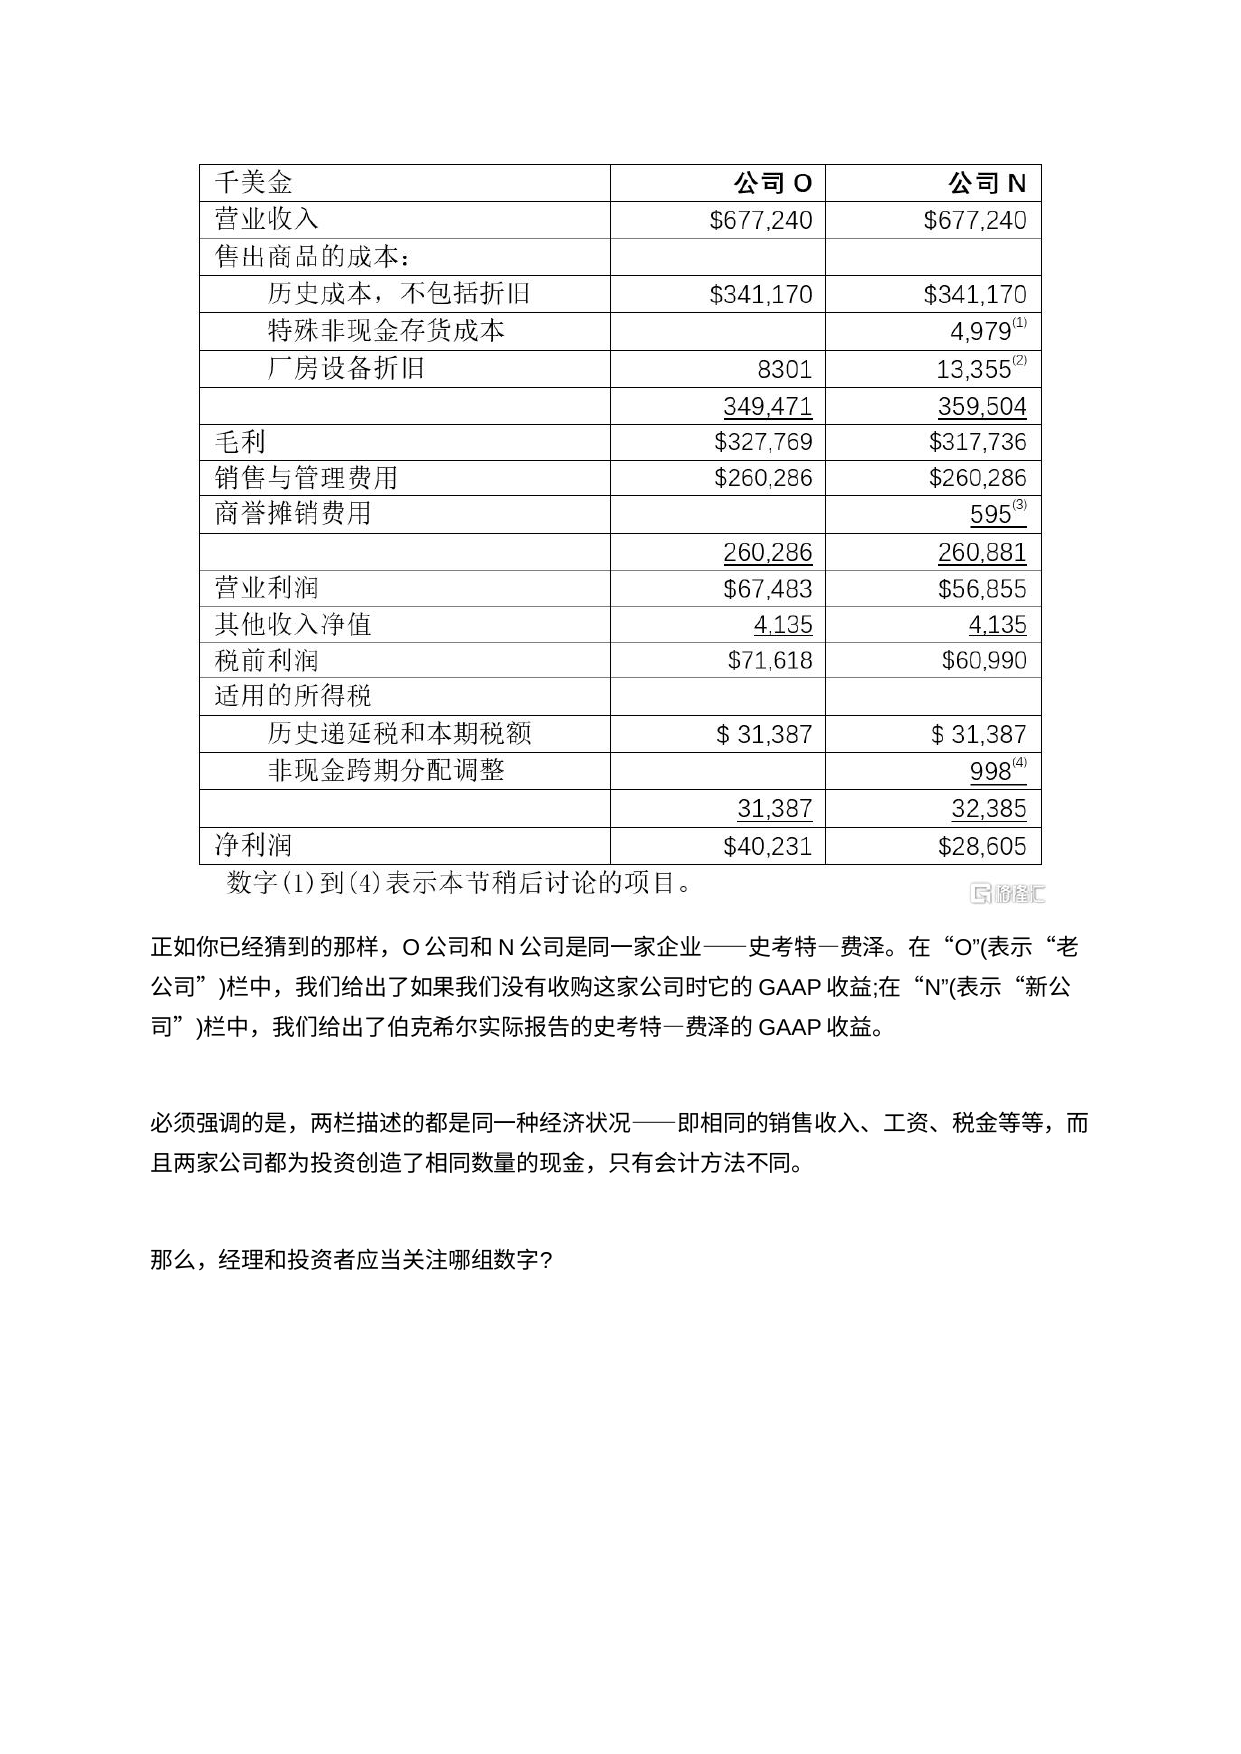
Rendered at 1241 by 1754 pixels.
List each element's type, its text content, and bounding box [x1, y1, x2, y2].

text 那么，经理和投资者应当关注哪组数字? [150, 1242, 1090, 1275]
picture [188, 150, 1052, 911]
text 正如你已经猜到的那样，O公司和N公司是同一家企业——史考特—费泽。在“O”(表示“老公司”)栏中，我们给出了如果我们没有收购这家公司时它的GAAP收益;在“N”(表示“新公司”)栏中，我们给出了伯克希尔实际报告的史考特—费泽的GAAP收益。 [150, 929, 1090, 1042]
text 必须强调的是，两栏描述的都是同一种经济状况——即相同的销售收入、工资、税金等等，而且两家公司都为投资创造了相同数量的现金，只有会计方法不同。 [150, 1105, 1090, 1178]
